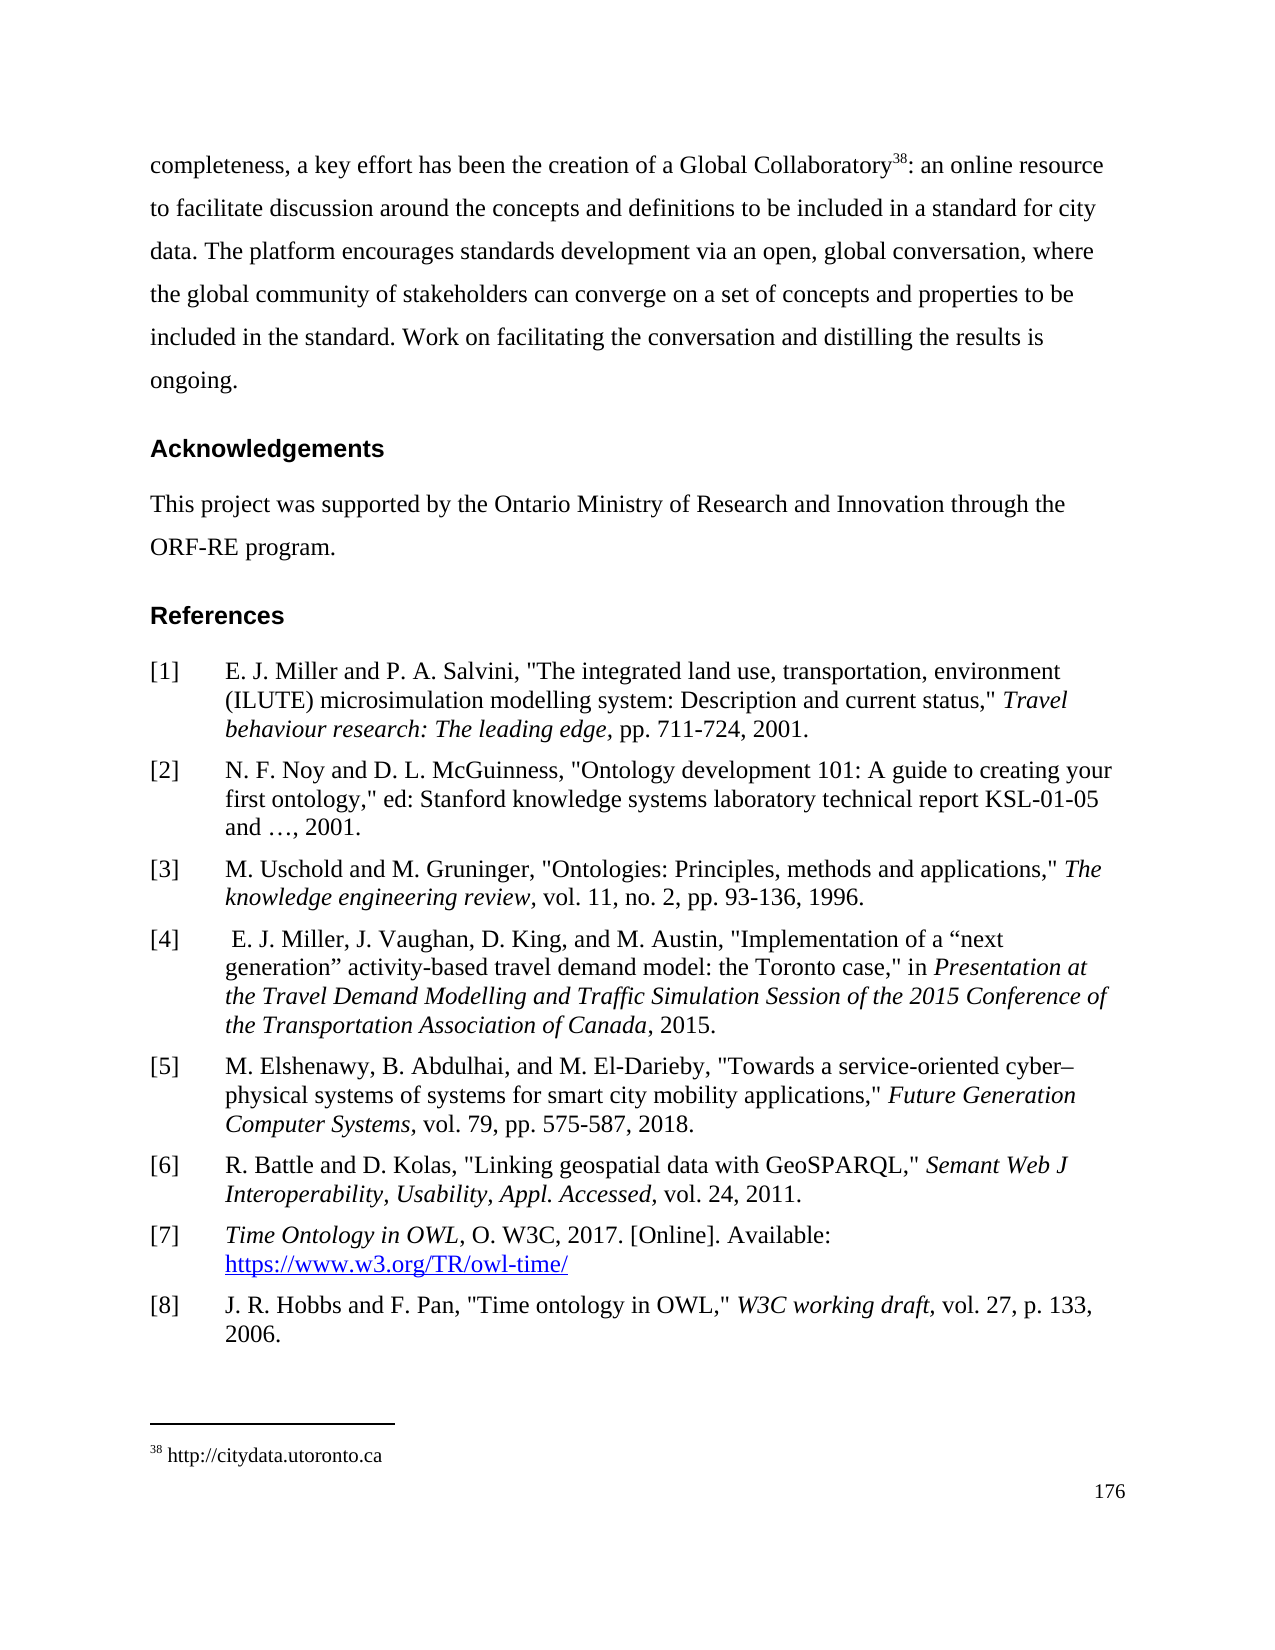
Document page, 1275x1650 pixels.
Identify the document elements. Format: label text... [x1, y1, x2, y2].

subtitle Acknowledgements [150, 434, 1125, 462]
text [8] J. R. Hobbs and F. Pan, "Time ontology in OWL," W3C working draft, vol. 27, p. 133, 2006. [150, 1290, 1125, 1347]
subtitle References [150, 601, 1125, 629]
text This project was supported by the Ontario Ministry of Research and Innovation through the ORF-RE program. [150, 489, 1125, 561]
text [7] Time Ontology in OWL, O. W3C, 2017. [Online]. Available: https://www.w3.org/TR/owl-time/ [150, 1220, 1125, 1277]
text [3] M. Uschold and M. Gruninger, "Ontologies: Principles, methods and applications," The knowledge engineering review, vol. 11, no. 2, pp. 93-136, 1996. [150, 854, 1125, 911]
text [150, 150, 1125, 394]
text [1] E. J. Miller and P. A. Salvini, "The integrated land use, transportation, environment (ILUTE) microsimulation modelling system: Description and current status," Travel behaviour research: The leading edge, pp. 711-724, 2001. [150, 656, 1125, 742]
text [4] E. J. Miller, J. Vaughan, D. King, and M. Austin, "Implementation of a “next generation” activity-based travel demand model: the Toronto case," in Presentation at the Travel Demand Modelling and Traffic Simulation Session of the 2015 Conference of the Transportation Association of Canada, 2015. [150, 924, 1125, 1039]
text [2] N. F. Noy and D. L. McGuinness, "Ontology development 101: A guide to creating your first ontology," ed: Stanford knowledge systems laboratory technical report KSL-01-05 and …, 2001. [150, 755, 1125, 841]
text [5] M. Elshenawy, B. Abdulhai, and M. El-Darieby, "Towards a service-oriented cyber–physical systems of systems for smart city mobility applications," Future Generation Computer Systems, vol. 79, pp. 575-587, 2018. [150, 1051, 1125, 1137]
text [6] R. Battle and D. Kolas, "Linking geospatial data with GeoSPARQL," Semant Web J Interoperability, Usability, Appl. Accessed, vol. 24, 2011. [150, 1150, 1125, 1207]
